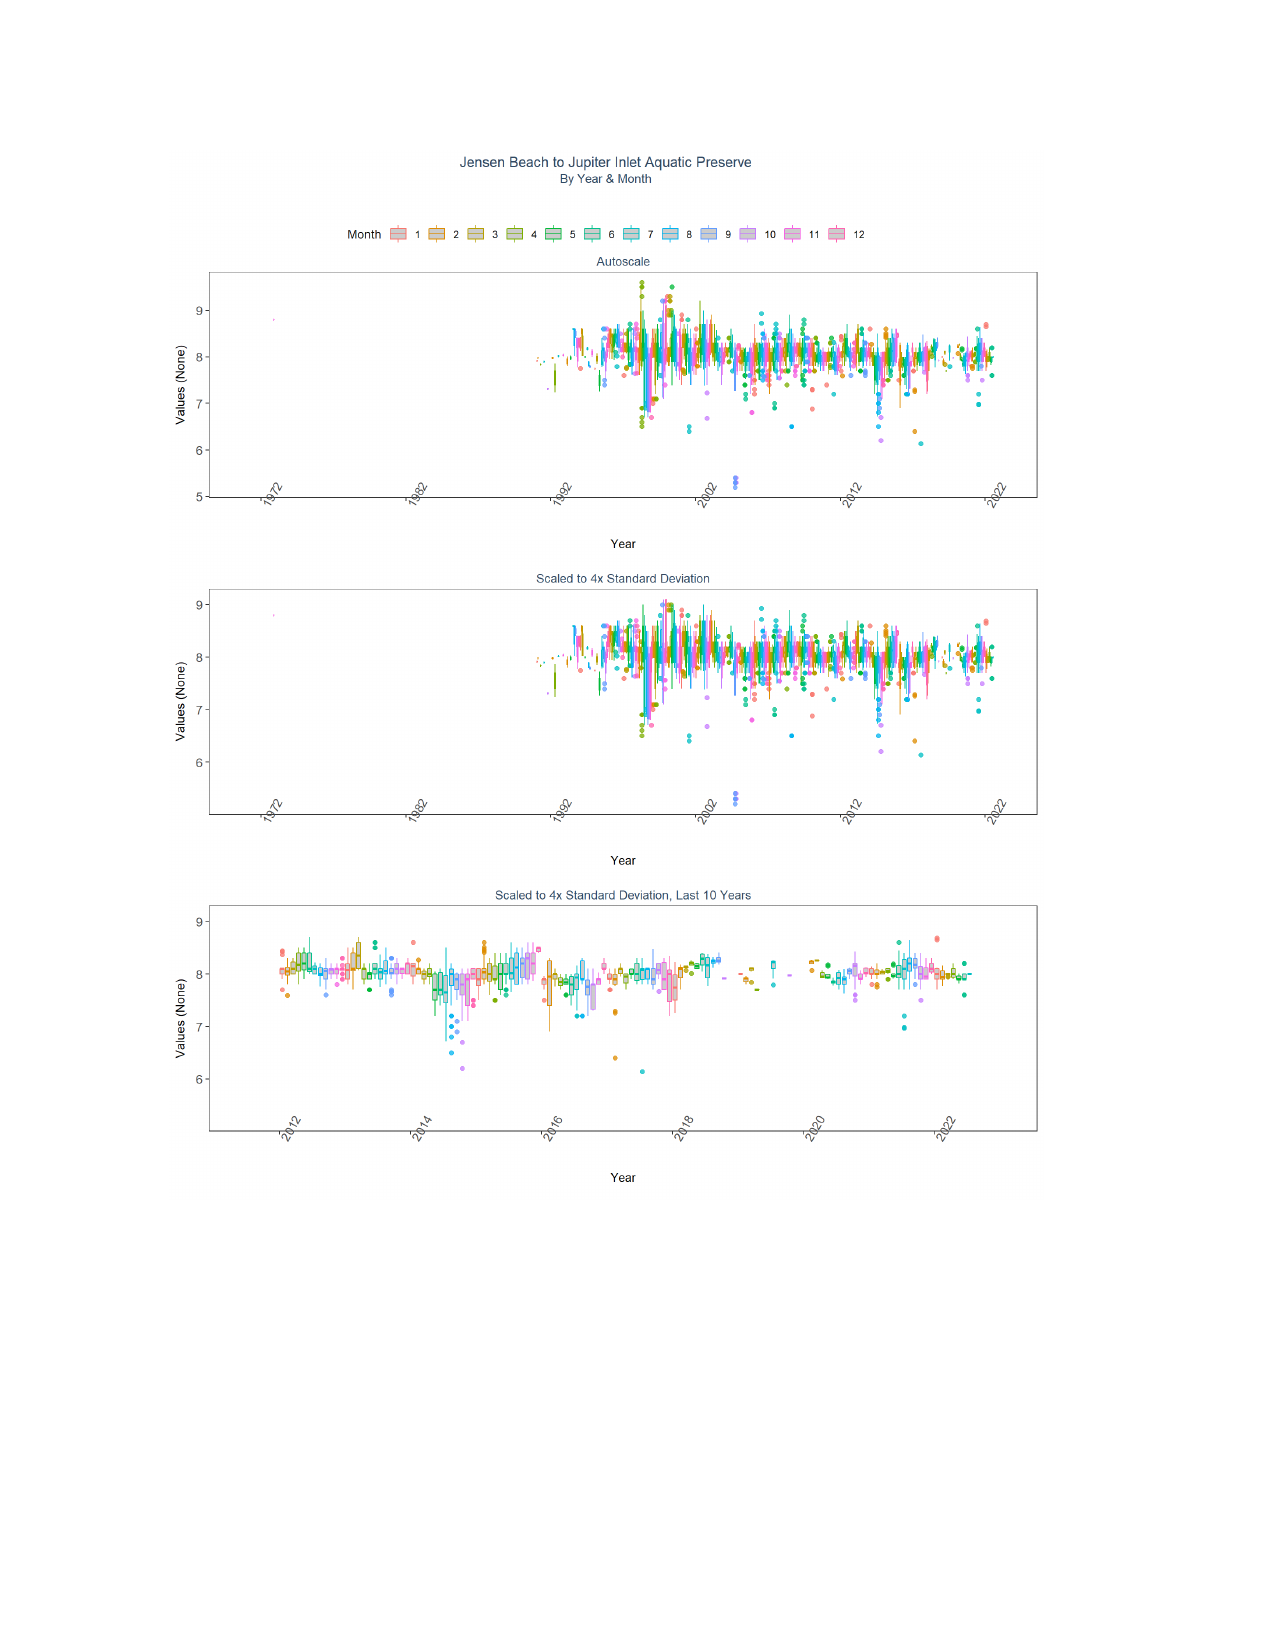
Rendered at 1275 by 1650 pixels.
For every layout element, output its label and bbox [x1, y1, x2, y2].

picture [168, 150, 1044, 1200]
